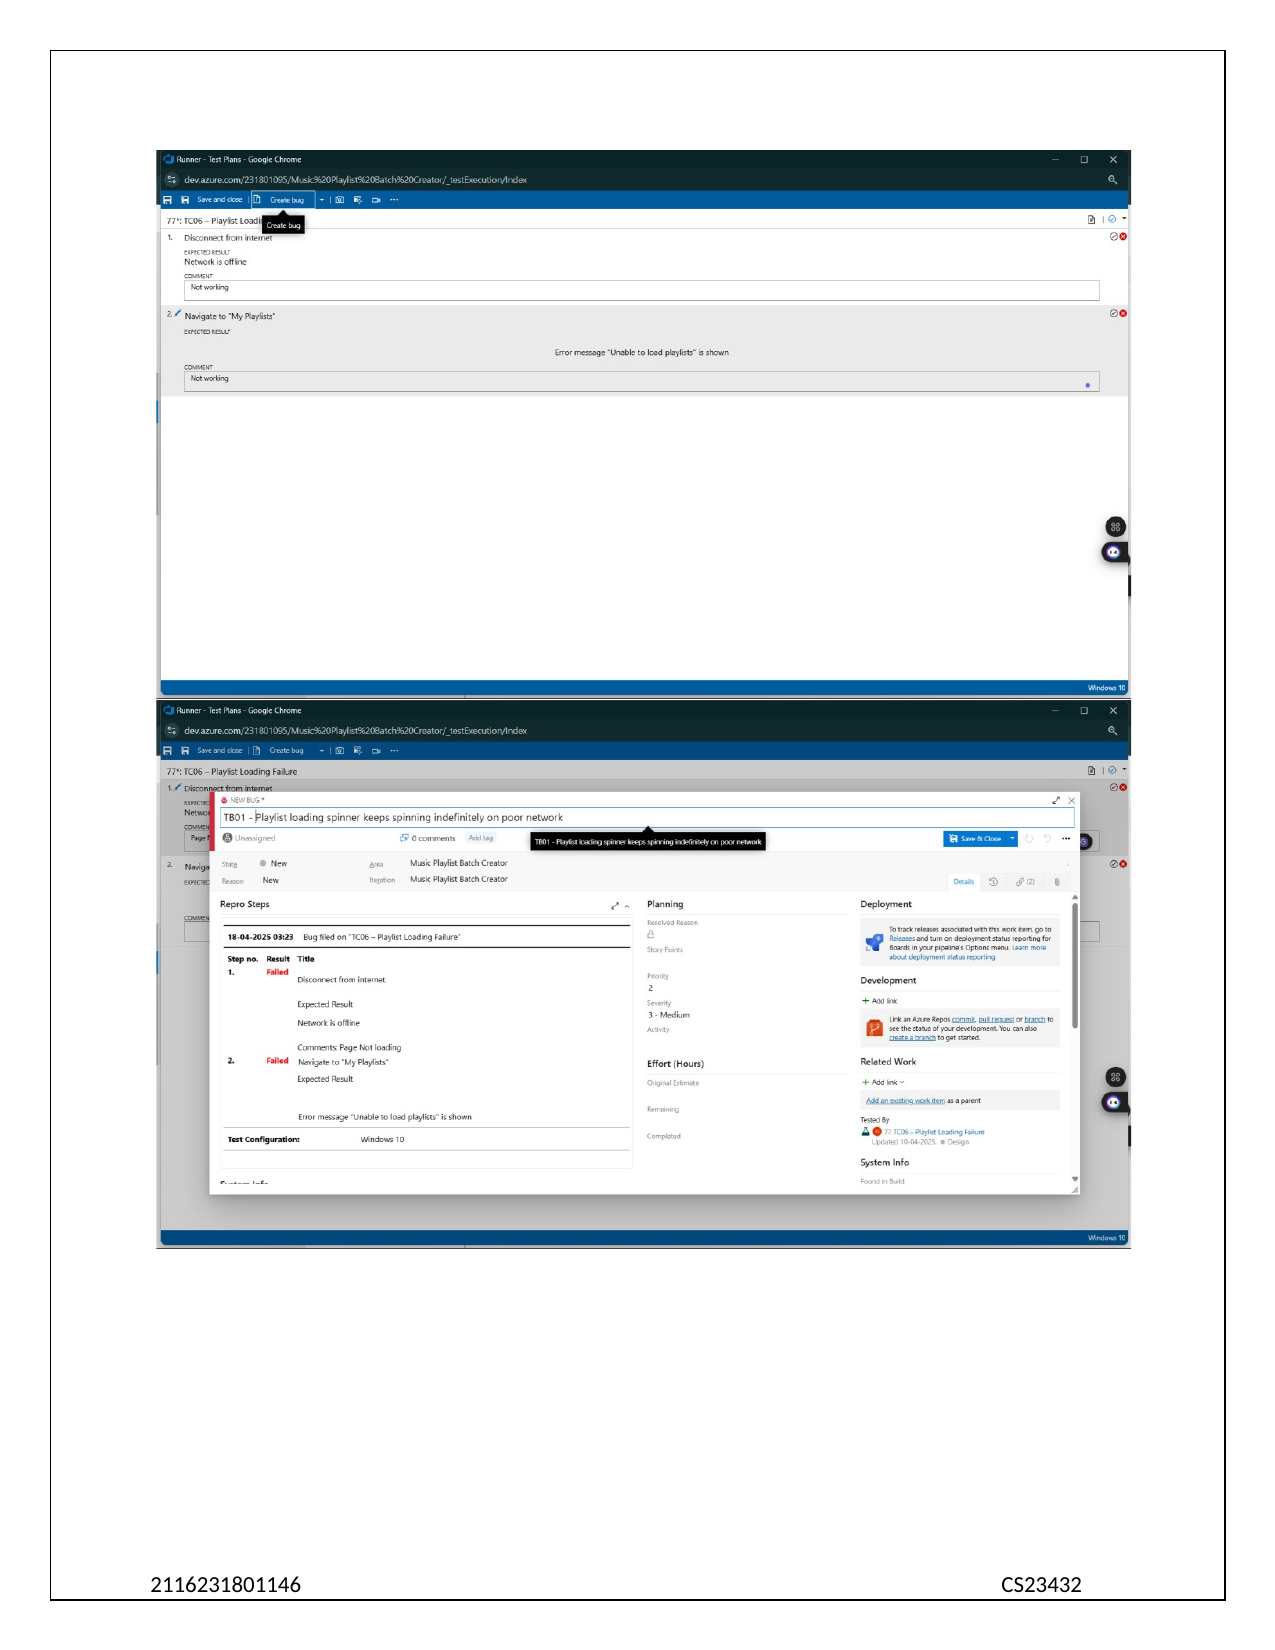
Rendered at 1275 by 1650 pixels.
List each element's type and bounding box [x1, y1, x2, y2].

picture [156, 150, 1132, 699]
picture [156, 700, 1132, 1249]
